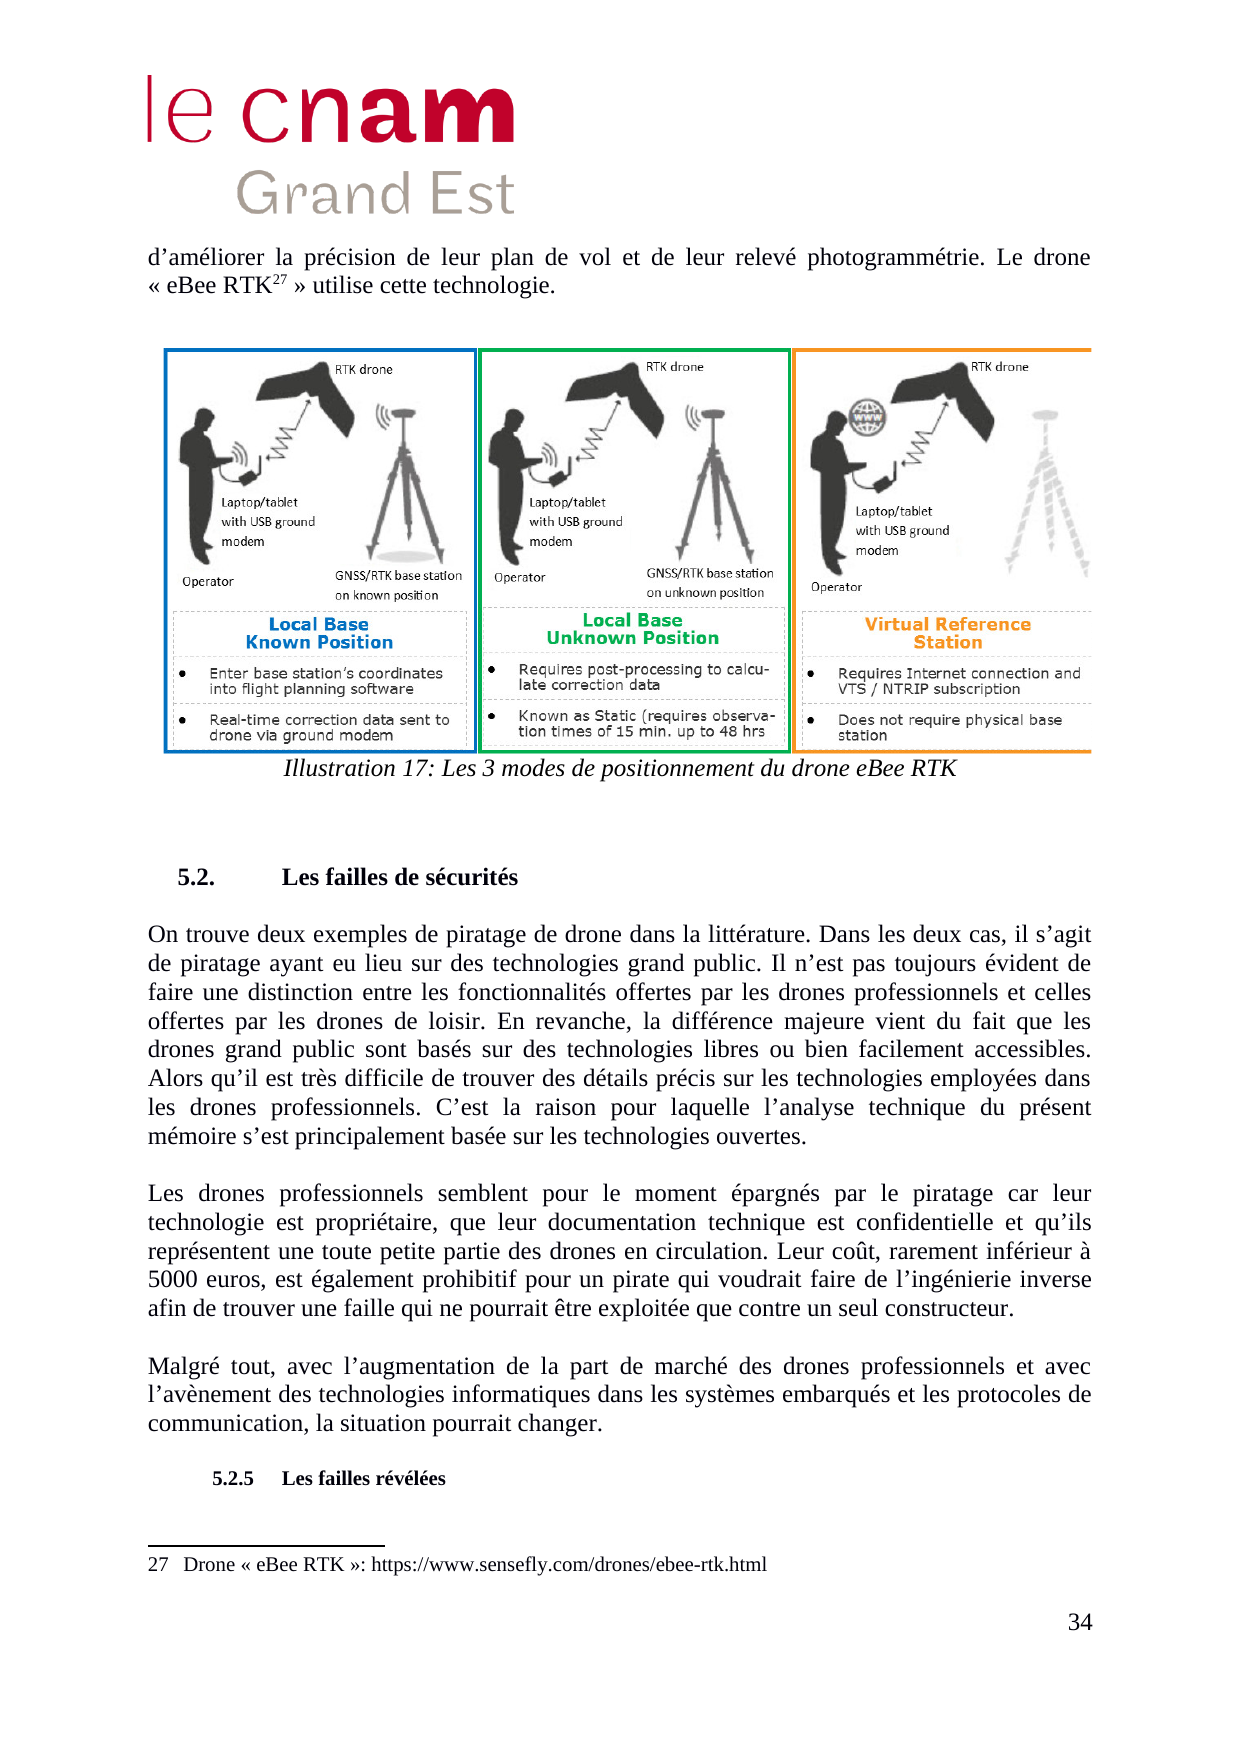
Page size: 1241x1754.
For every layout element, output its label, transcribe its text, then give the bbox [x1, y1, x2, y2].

text On trouve deux exemples de piratage de drone dans la littérature. Dans les deux cas, il s’agit de piratage ayant eu lieu sur des technologies grand public. Il n’est pas toujours évident de faire une distinction entre les fonctionnalités offertes par les drones professionnels et celles offertes par les drones de loisir. En revanche, la différence majeure vient du fait que les drones grand public sont basés sur des technologies libres ou bien facilement accessibles. Alors qu’il est très difficile de trouver des détails précis sur les technologies employées dans les drones professionnels. C’est la raison pour laquelle l’analyse technique du présent mémoire s’est principalement basée sur les technologies ouvertes. [148, 919, 1092, 1149]
subtitle Les failles révélées [207, 1466, 1092, 1490]
text Malgré tout, avec l’augmentation de la part de marché des drones professionnels et avec l’avènement des technologies informatiques dans les systèmes embarqués et les protocoles de communication, la situation pourrait changer. [148, 1351, 1092, 1437]
picture [163, 348, 1092, 754]
subtitle Les failles de sécurités [177, 862, 1092, 891]
picture [147, 75, 514, 214]
text Les drones professionnels semblent pour le moment épargnés par le piratage car leur technologie est propriétaire, que leur documentation technique est confidentielle et qu’ils représentent une toute petite partie des drones en circulation. Leur coût, rarement inférieur à 5000 euros, est également prohibitif pour un pirate qui voudrait faire de l’ingénierie inverse afin de trouver une faille qui ne pourrait être exploitée que contre un seul constructeur. [148, 1178, 1092, 1322]
